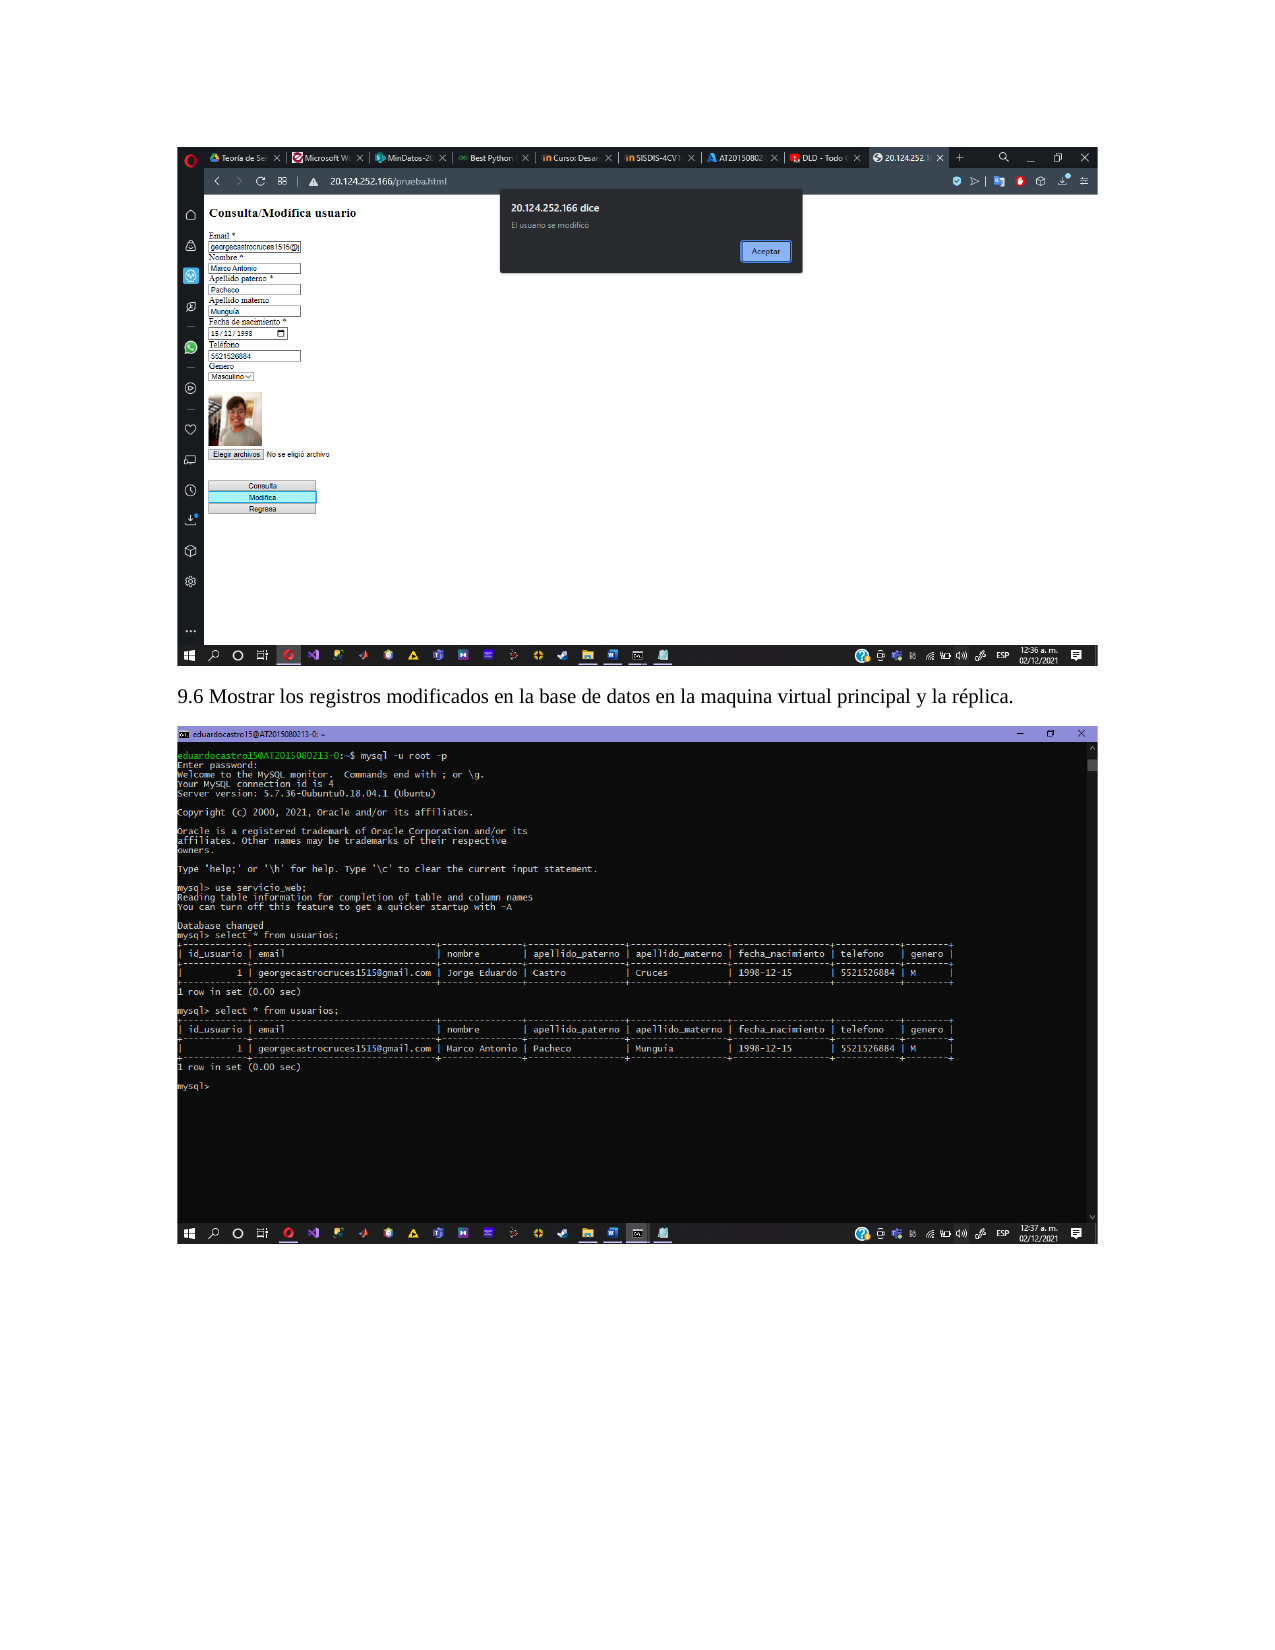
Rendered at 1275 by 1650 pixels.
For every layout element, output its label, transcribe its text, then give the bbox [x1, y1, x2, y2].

picture [177, 147, 1098, 666]
picture [177, 726, 1098, 1244]
text 9.6 Mostrar los registros modificados en la base de datos en la maquina virtual principal y la réplica. [177, 684, 1098, 708]
